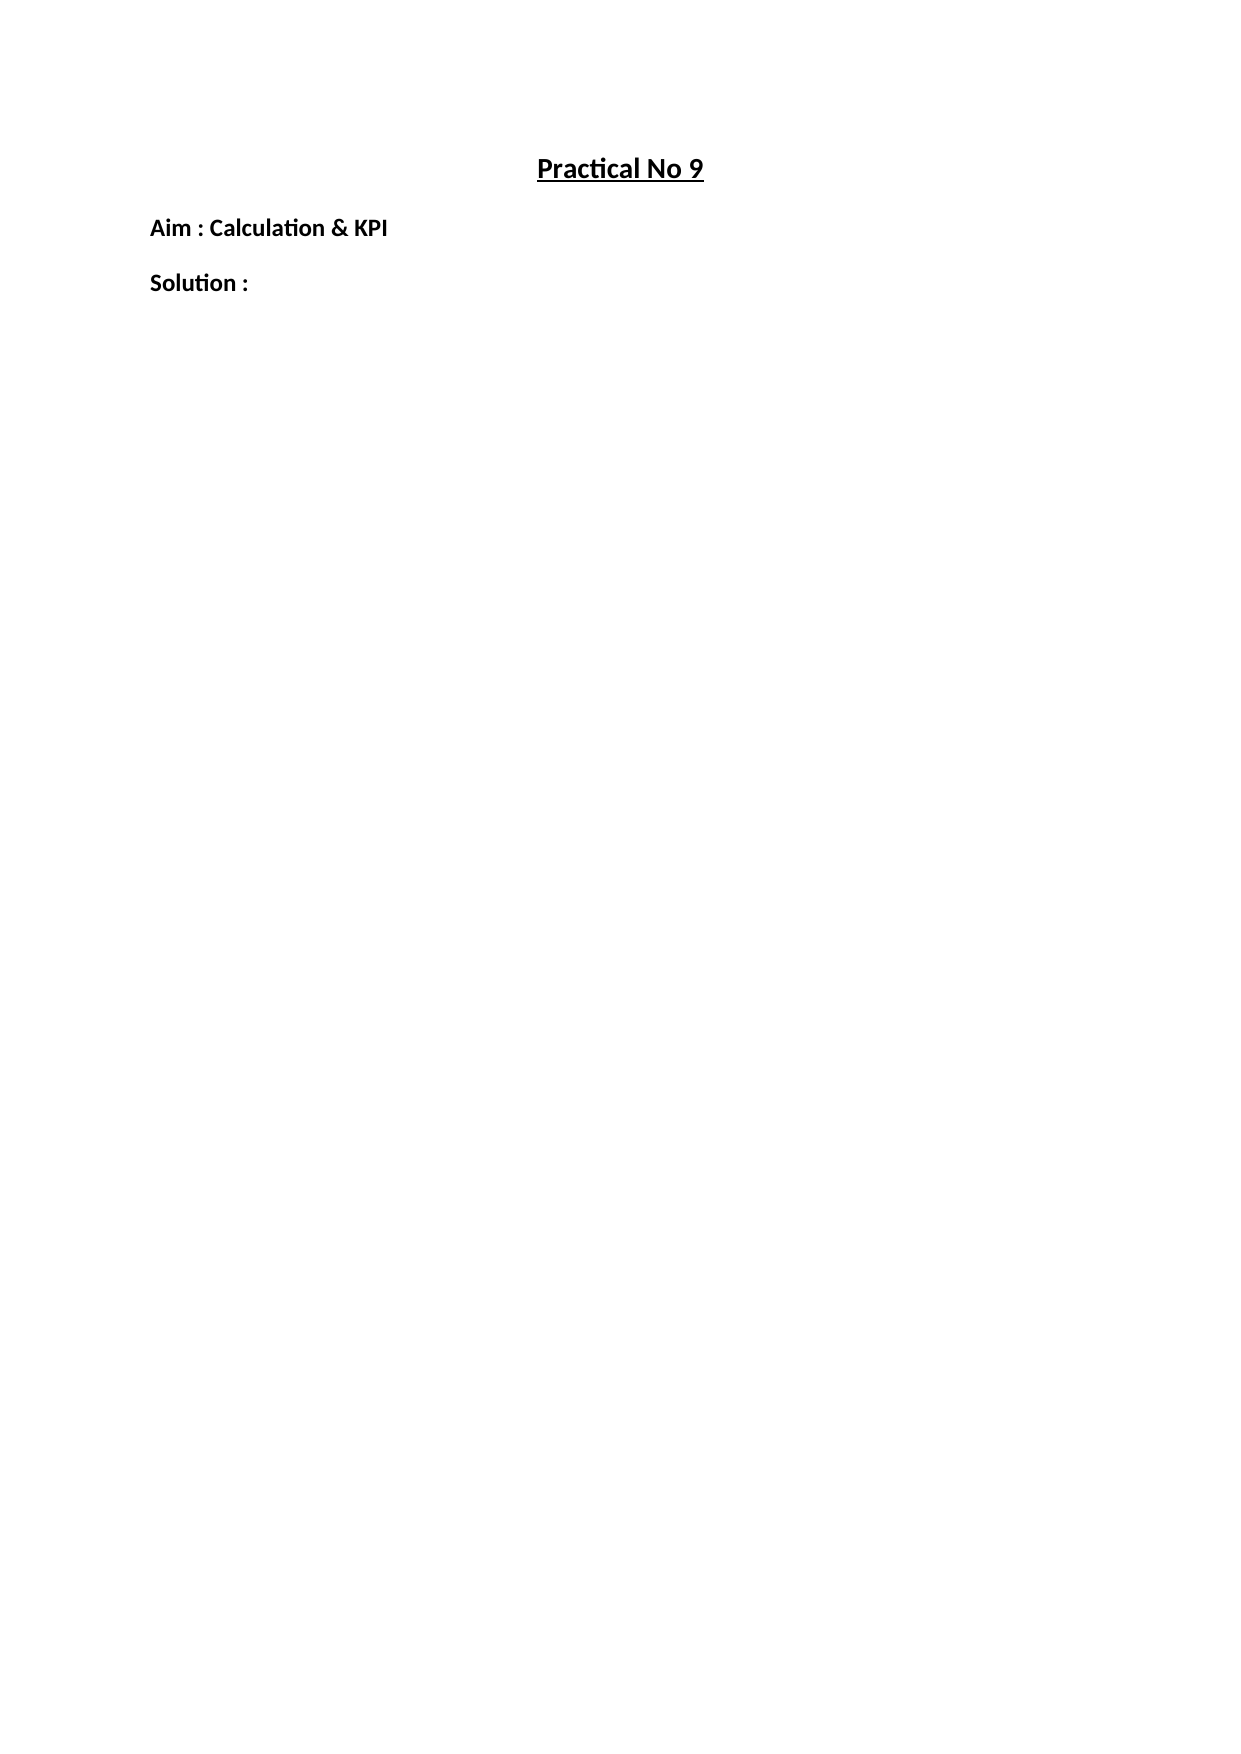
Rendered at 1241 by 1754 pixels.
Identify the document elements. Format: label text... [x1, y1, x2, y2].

text Aim : Calculation & KPI [150, 212, 1090, 242]
text Practical No 9 [150, 150, 1090, 186]
text Solution : [150, 268, 1090, 298]
